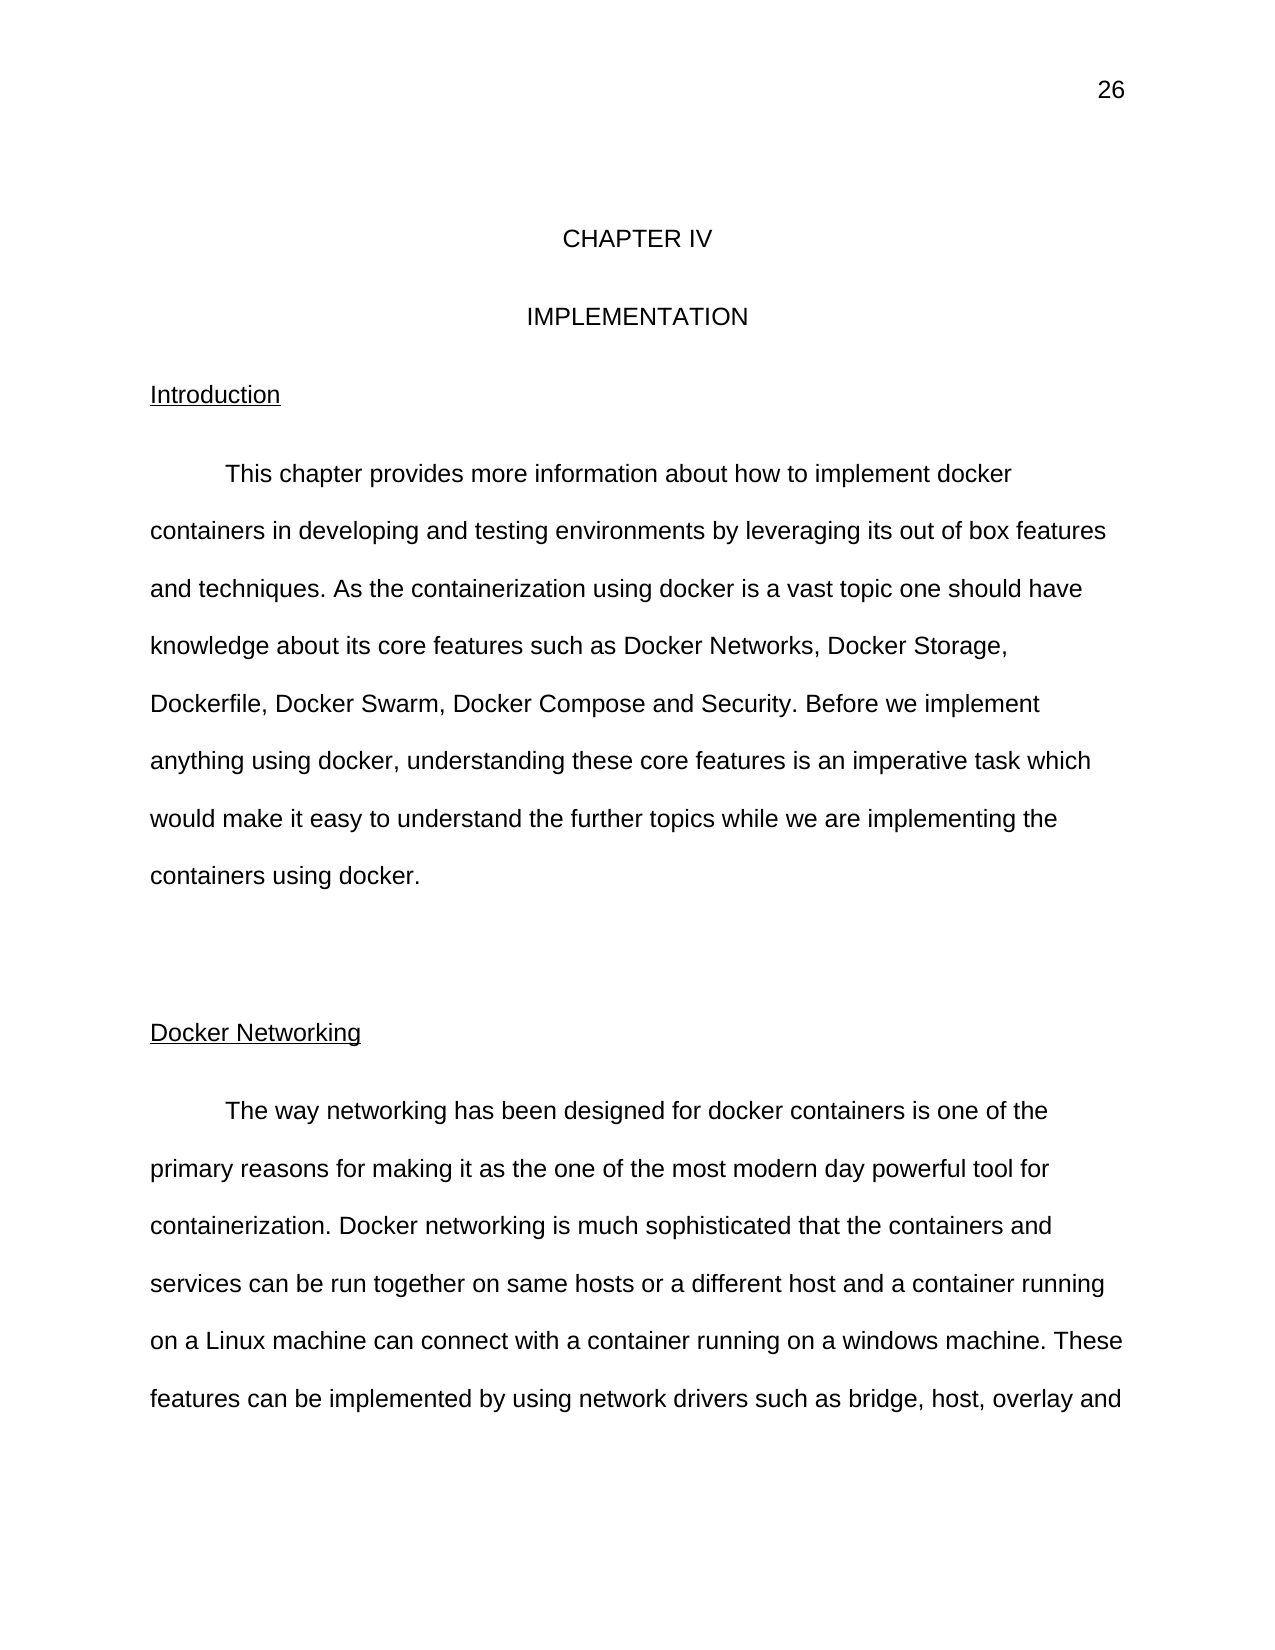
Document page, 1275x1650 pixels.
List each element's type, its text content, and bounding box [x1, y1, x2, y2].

text CHAPTER IV [150, 223, 1125, 252]
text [150, 1096, 1125, 1412]
text IMPLEMENTATION [150, 302, 1125, 331]
text This chapter provides more information about how to implement docker containers in developing and testing environments by leveraging its out of box features and techniques. As the containerization using docker is a vast topic one should have knowledge about its core features such as Docker Networks, Docker Storage, Dockerfile, Docker Swarm, Docker Compose and Security. Before we implement anything using docker, understanding these core features is an imperative task which would make it easy to understand the further topics while we are implementing the containers using docker. [150, 458, 1125, 890]
text Introduction [150, 380, 1125, 409]
text Docker Networking [150, 1018, 1125, 1046]
